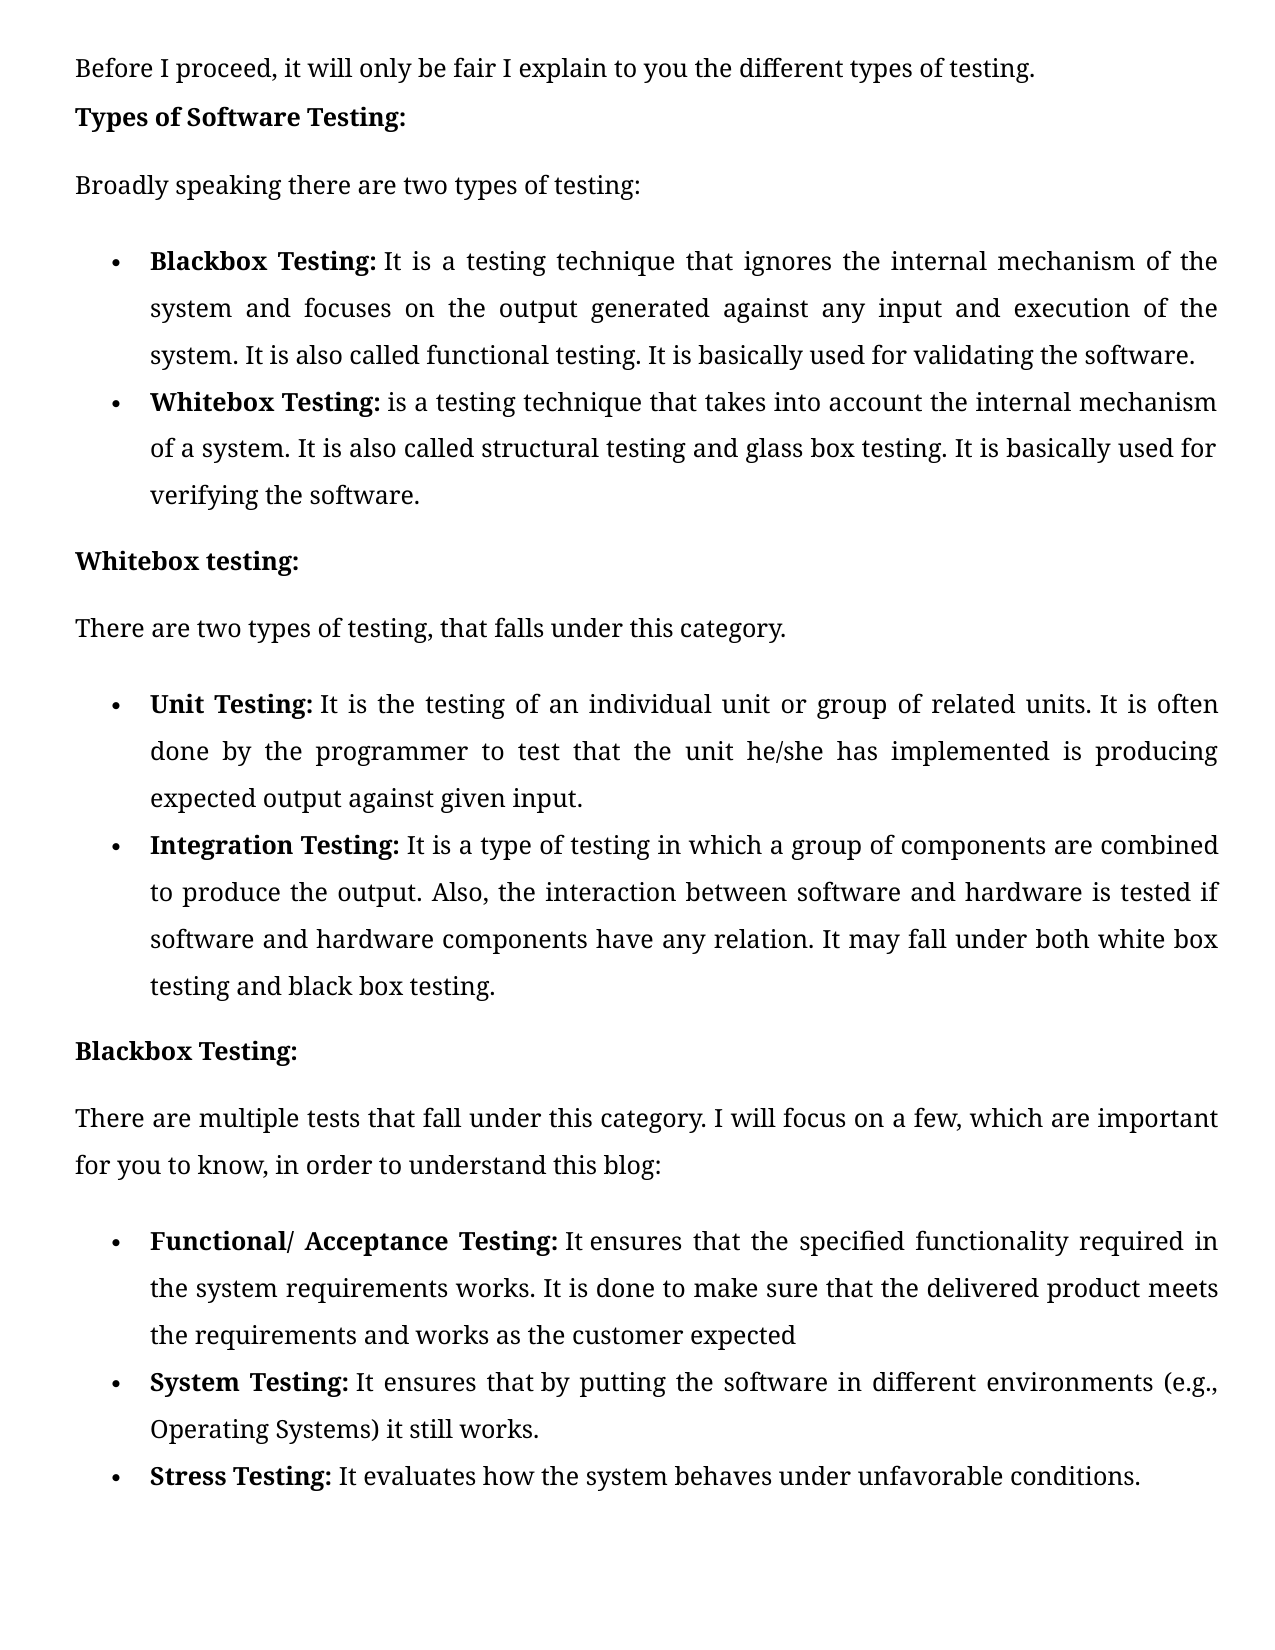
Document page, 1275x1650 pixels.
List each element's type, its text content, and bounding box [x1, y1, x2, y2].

list Blackbox Testing: It is a testing technique that ignores the internal mechanism of the system and focuses on the output generated against any input and execution of the system. It is also called functional testing. It is basically used for validating the software. [112, 231, 1219, 371]
list System Testing: It ensures that by putting the software in different environments (e.g., Operating Systems) it still works. [112, 1352, 1219, 1446]
list Whitebox Testing: is a testing technique that takes into account the internal mechanism of a system. It is also called structural testing and glass box testing. It is basically used for verifying the software. [112, 371, 1219, 512]
subtitle Types of Software Testing: [75, 100, 1219, 134]
subtitle Whitebox testing: [75, 543, 1219, 577]
subtitle Blackbox Testing: [75, 1033, 1219, 1068]
list Integration Testing: It is a type of testing in which a group of components are combined to produce the output. Also, the interaction between software and hardware is tested if software and hardware components have any relation. It may fall under both white box testing and black box testing. [112, 815, 1219, 1002]
text Before I proceed, it will only be fair I explain to you the different types of testing. [75, 37, 1219, 84]
list Stress Testing: It evaluates how the system behaves under unfavorable conditions. [112, 1446, 1219, 1492]
text Broadly speaking there are two types of testing: [75, 155, 1219, 202]
list Functional/ Acceptance Testing: It ensures that the specified functionality required in the system requirements works. It is done to make sure that the delivered product meets the requirements and works as the customer expected [112, 1211, 1219, 1352]
text There are multiple tests that fall under this category. I will focus on a few, which are important for you to know, in order to understand this blog: [75, 1088, 1219, 1182]
text There are two types of testing, that falls under this category. [75, 598, 1219, 645]
list Unit Testing: It is the testing of an individual unit or group of related units. It is often done by the programmer to test that the unit he/she has implemented is producing expected output against given input. [112, 674, 1219, 815]
